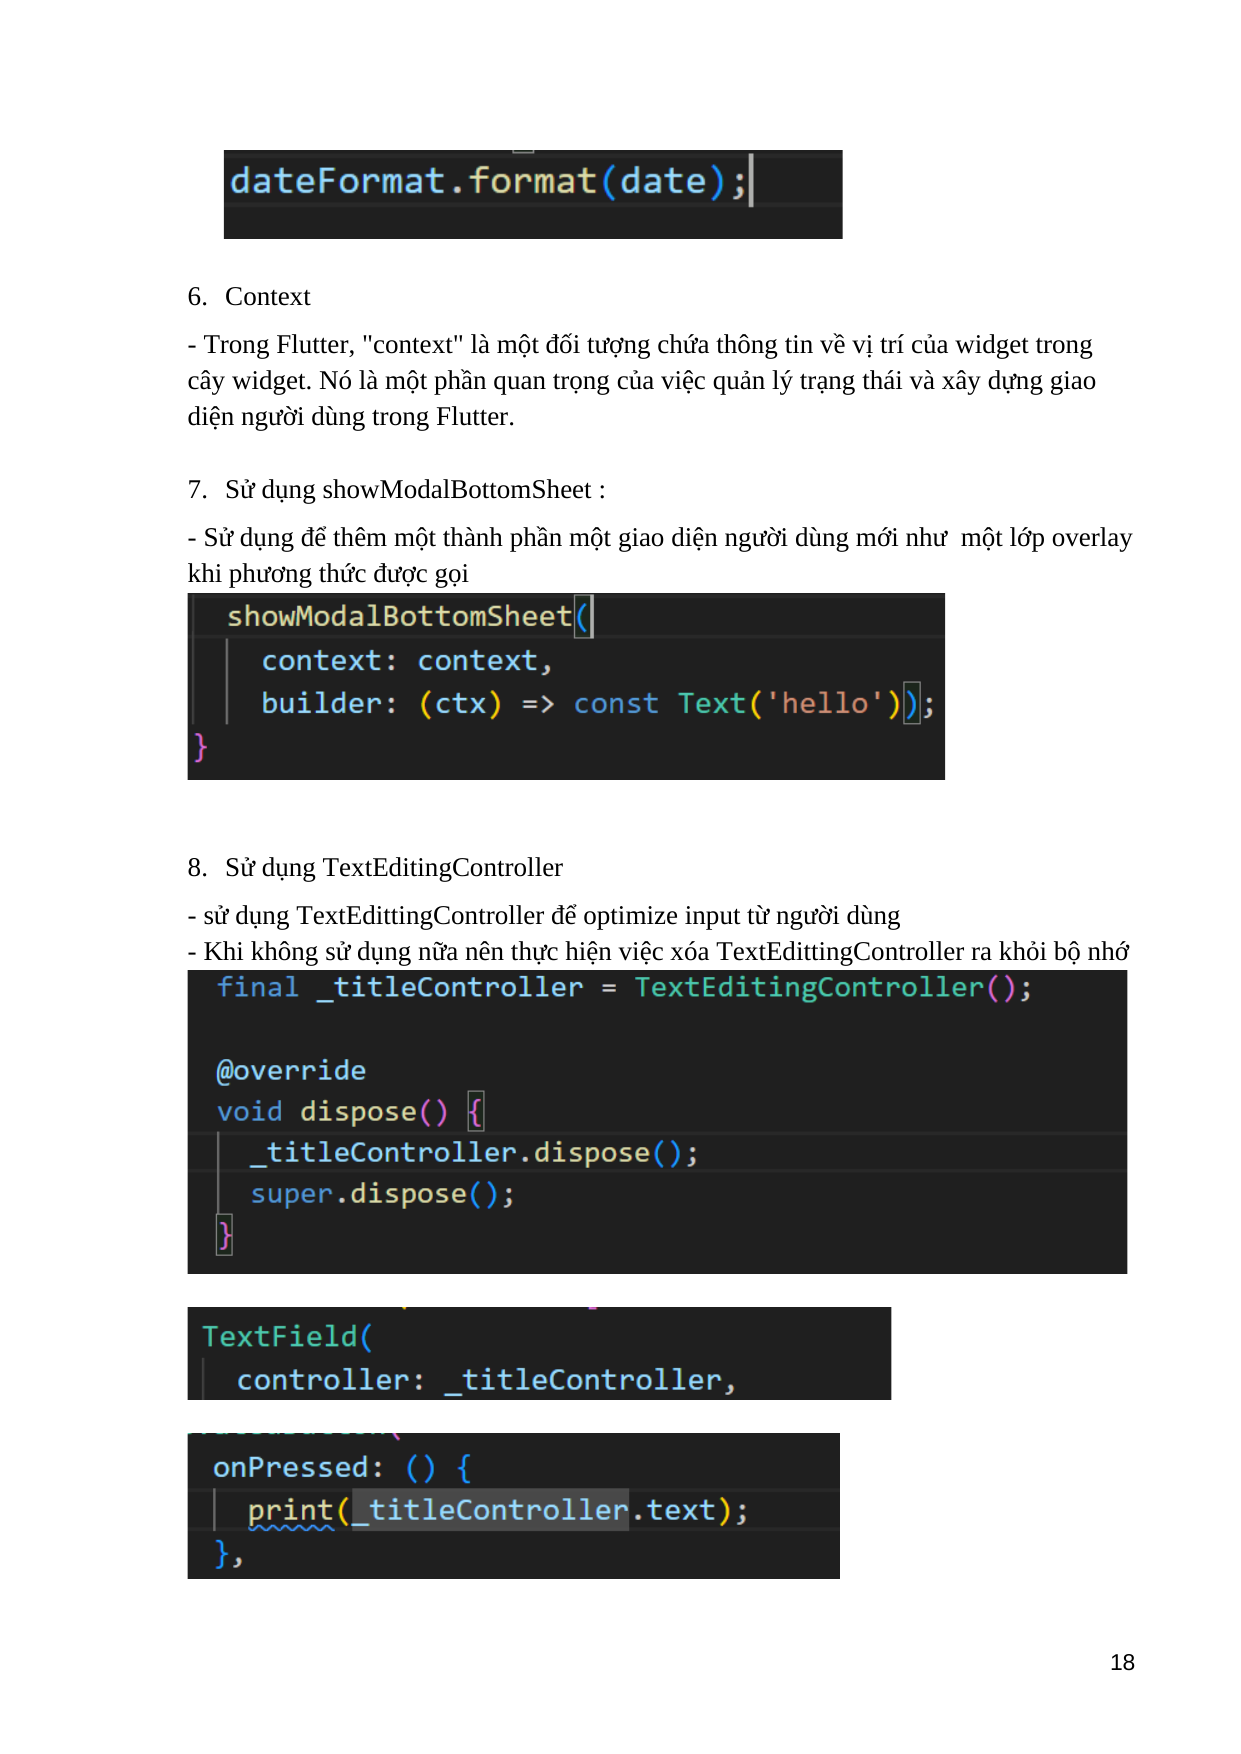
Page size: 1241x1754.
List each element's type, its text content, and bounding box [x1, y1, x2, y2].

subtitle Sử dụng TextEditingController [187, 851, 1135, 882]
list - Trong Flutter, "context" là một đối tượng chứa thông tin về vị trí của widget trong cây widget. Nó là một phần quan trọng của việc quản lý trạng thái và xây dựng giao diện người dùng trong Flutter. [187, 329, 1135, 431]
list - Sử dụng để thêm một thành phần một giao diện người dùng mới như một lớp overlay khi phương thức được gọi [187, 522, 1135, 588]
list - sử dụng TextEdittingController để optimize input từ người dùng [187, 899, 1135, 930]
picture [187, 1433, 840, 1579]
subtitle Sử dụng showModalBottomSheet : [187, 473, 1135, 504]
picture [223, 150, 843, 239]
picture [187, 1307, 892, 1400]
list - Khi không sử dụng nữa nên thực hiện việc xóa TextEdittingController ra khỏi bộ nhớ [187, 935, 1135, 966]
picture [187, 970, 1128, 1274]
picture [187, 593, 946, 780]
subtitle Context [187, 280, 1135, 312]
